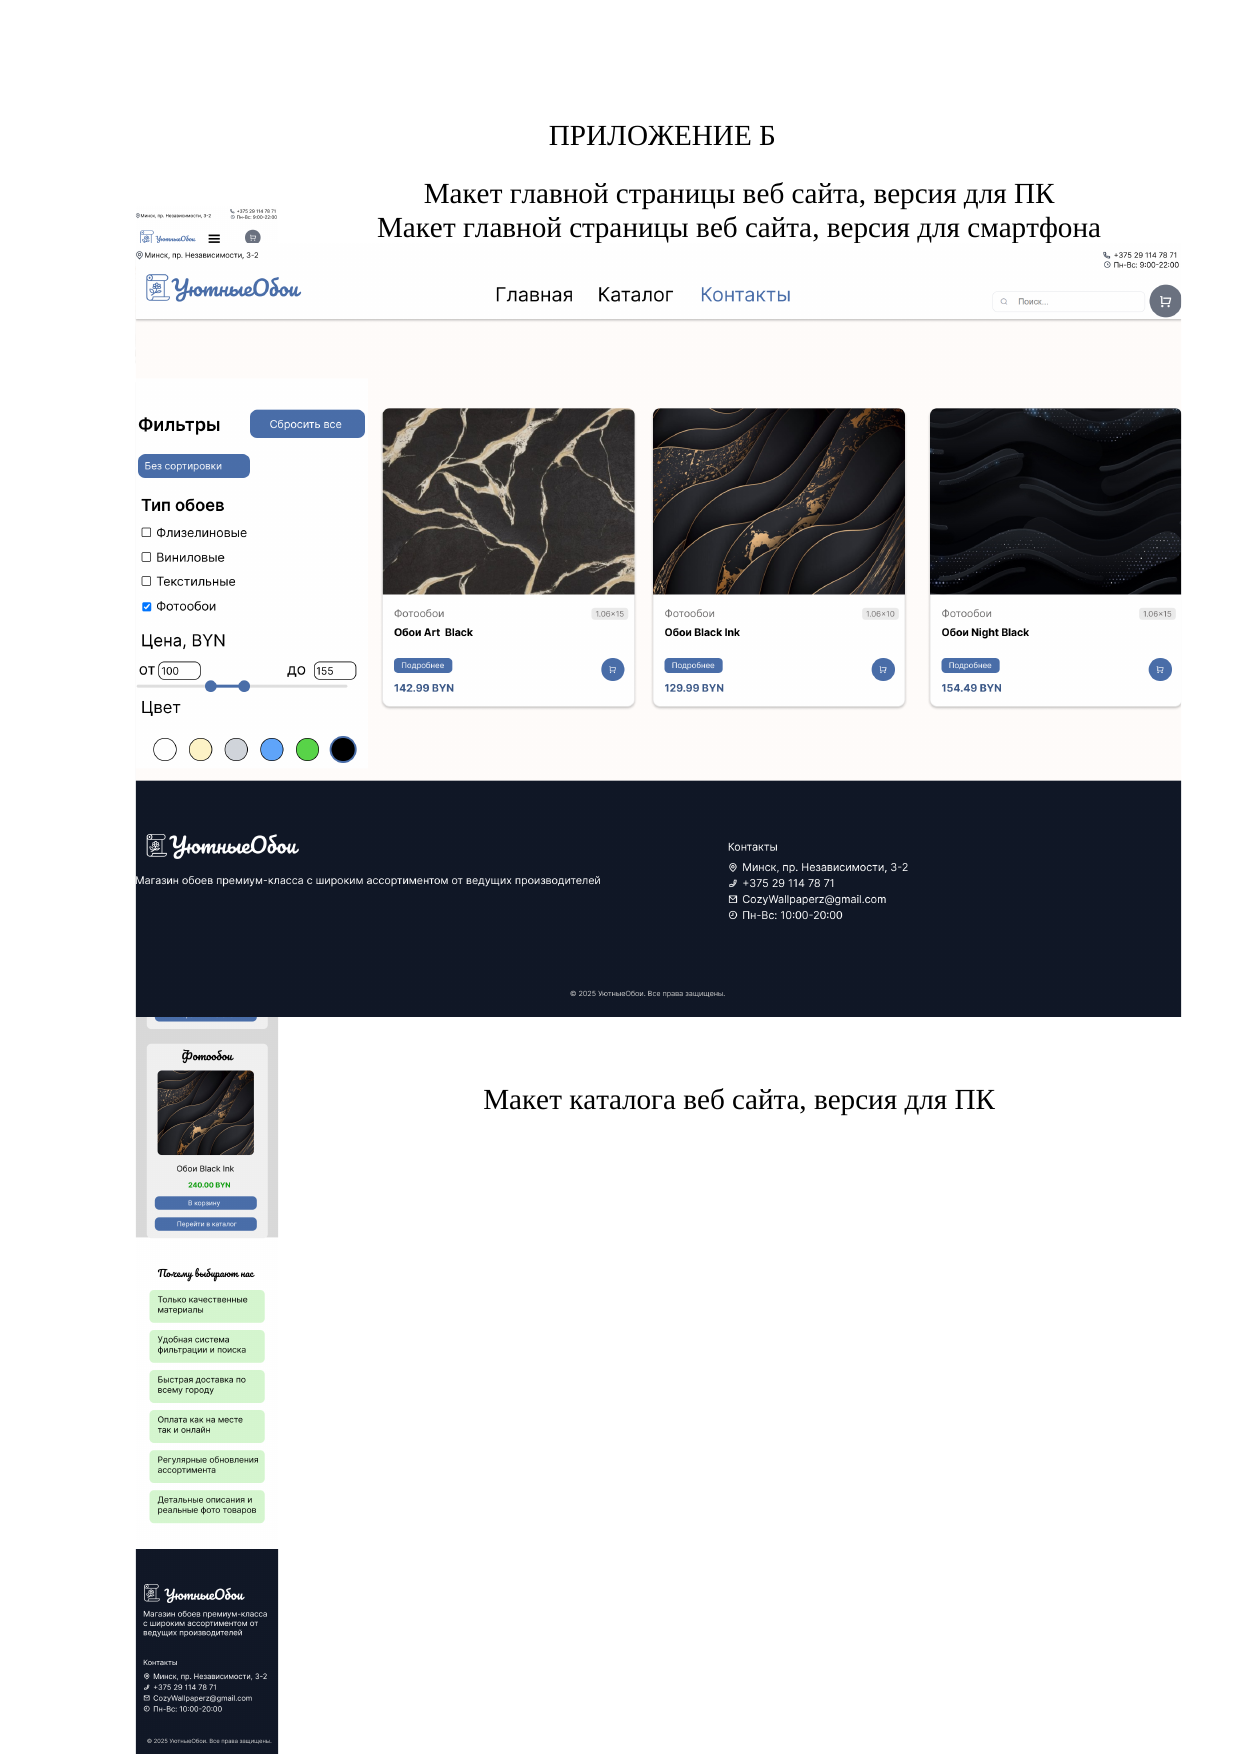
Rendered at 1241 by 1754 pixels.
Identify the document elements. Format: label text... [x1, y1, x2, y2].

picture [135, 206, 1182, 1754]
text ПРИЛОЖЕНИЕ Б [136, 118, 1181, 152]
text Макет главной страницы веб сайта, версия для ПК [136, 177, 1181, 210]
text Макет главной страницы веб сайта, версия для смартфона [279, 210, 1181, 243]
text Макет каталога веб сайта, версия для ПК [279, 1082, 1181, 1116]
